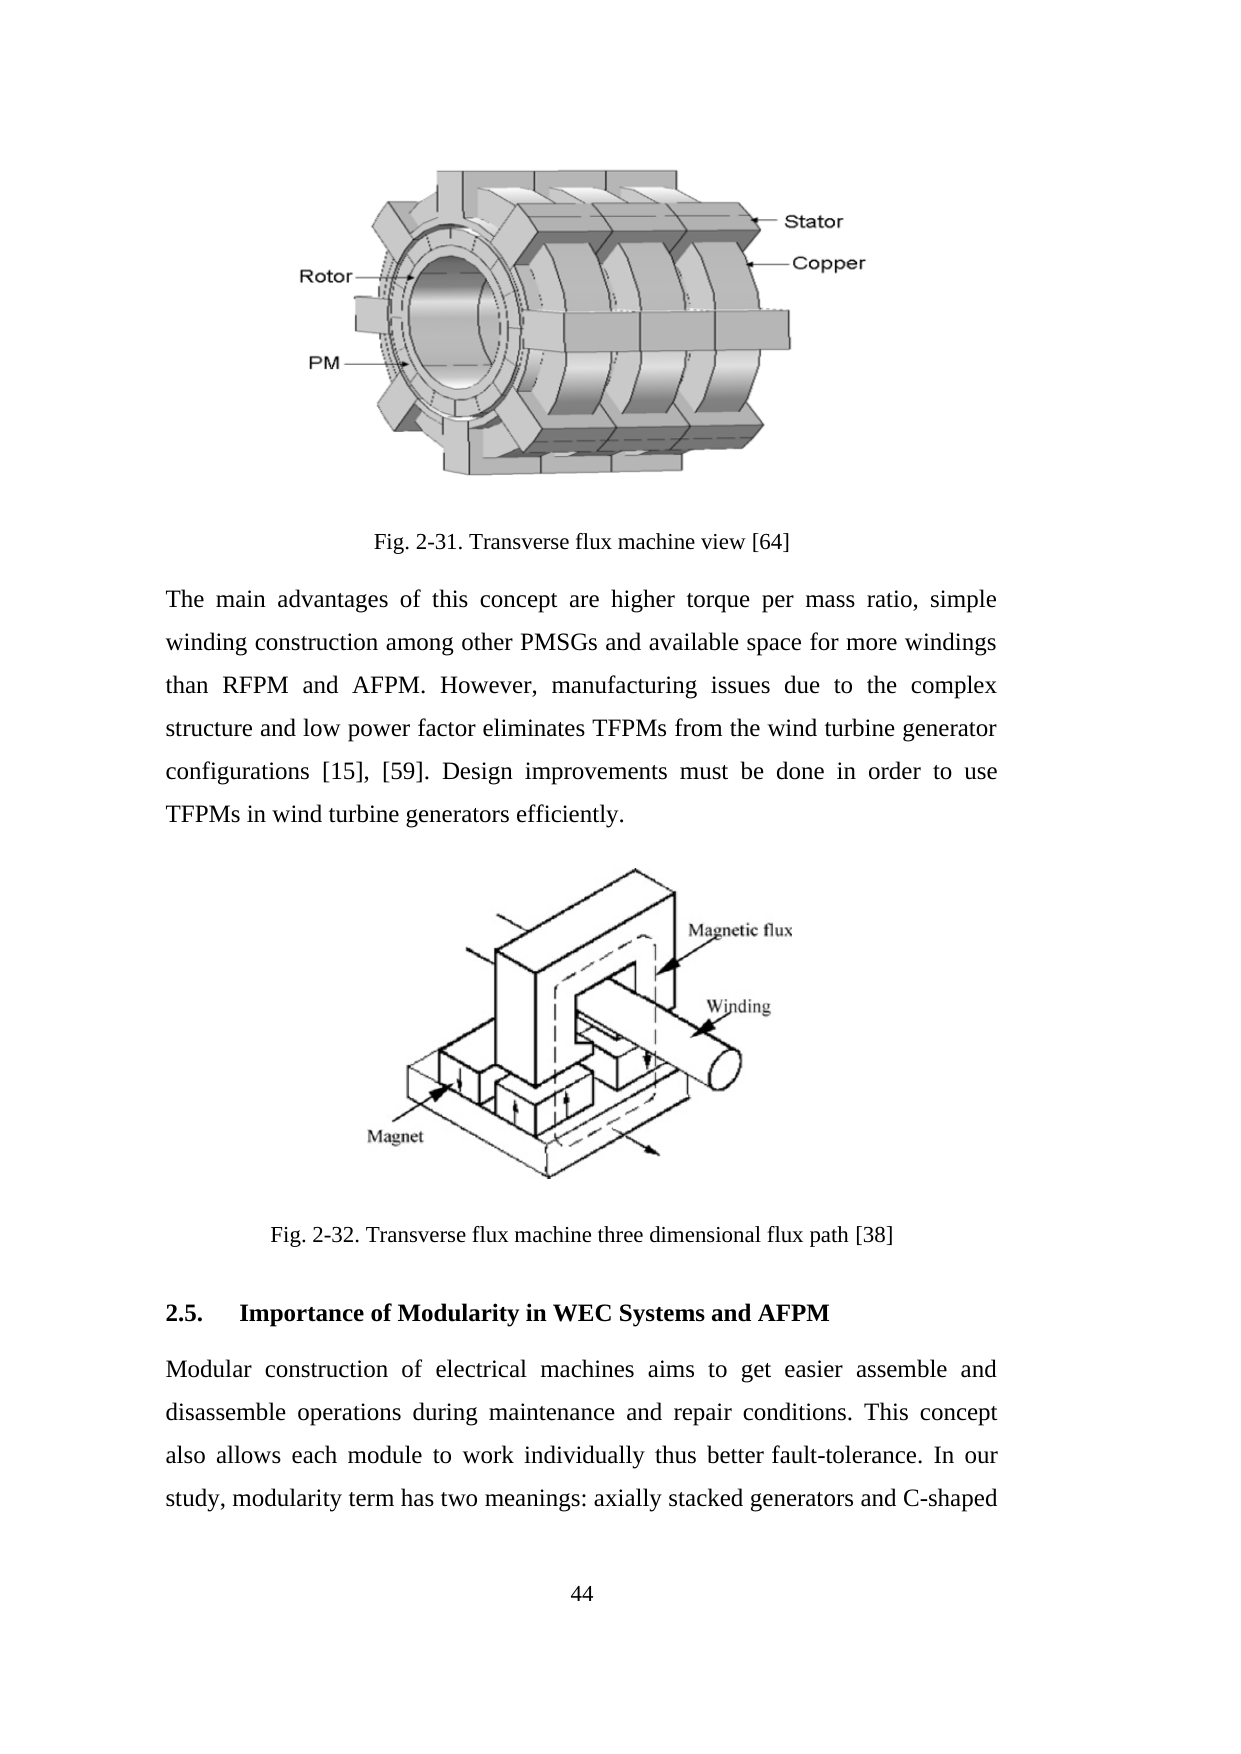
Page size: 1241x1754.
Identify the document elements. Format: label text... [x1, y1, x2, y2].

text Fig. 2-31. Transverse flux machine view [64] [165, 528, 998, 554]
text The main advantages of this concept are higher torque per mass ratio, simple winding construction among other PMSGs and available space for more windings than RFPM and AFPM. However, manufacturing issues due to the complex structure and low power factor eliminates TFPMs from the wind turbine generator configurations [15], [59]. Design improvements must be done in order to use TFPMs in wind turbine generators efficiently. [165, 584, 998, 828]
picture [344, 859, 820, 1191]
picture [285, 153, 879, 497]
text Fig. 2-32. Transverse flux machine three dimensional flux path [38] [165, 1221, 998, 1247]
subtitle Importance of Modularity in WEC Systems and AFPM [165, 1298, 998, 1327]
